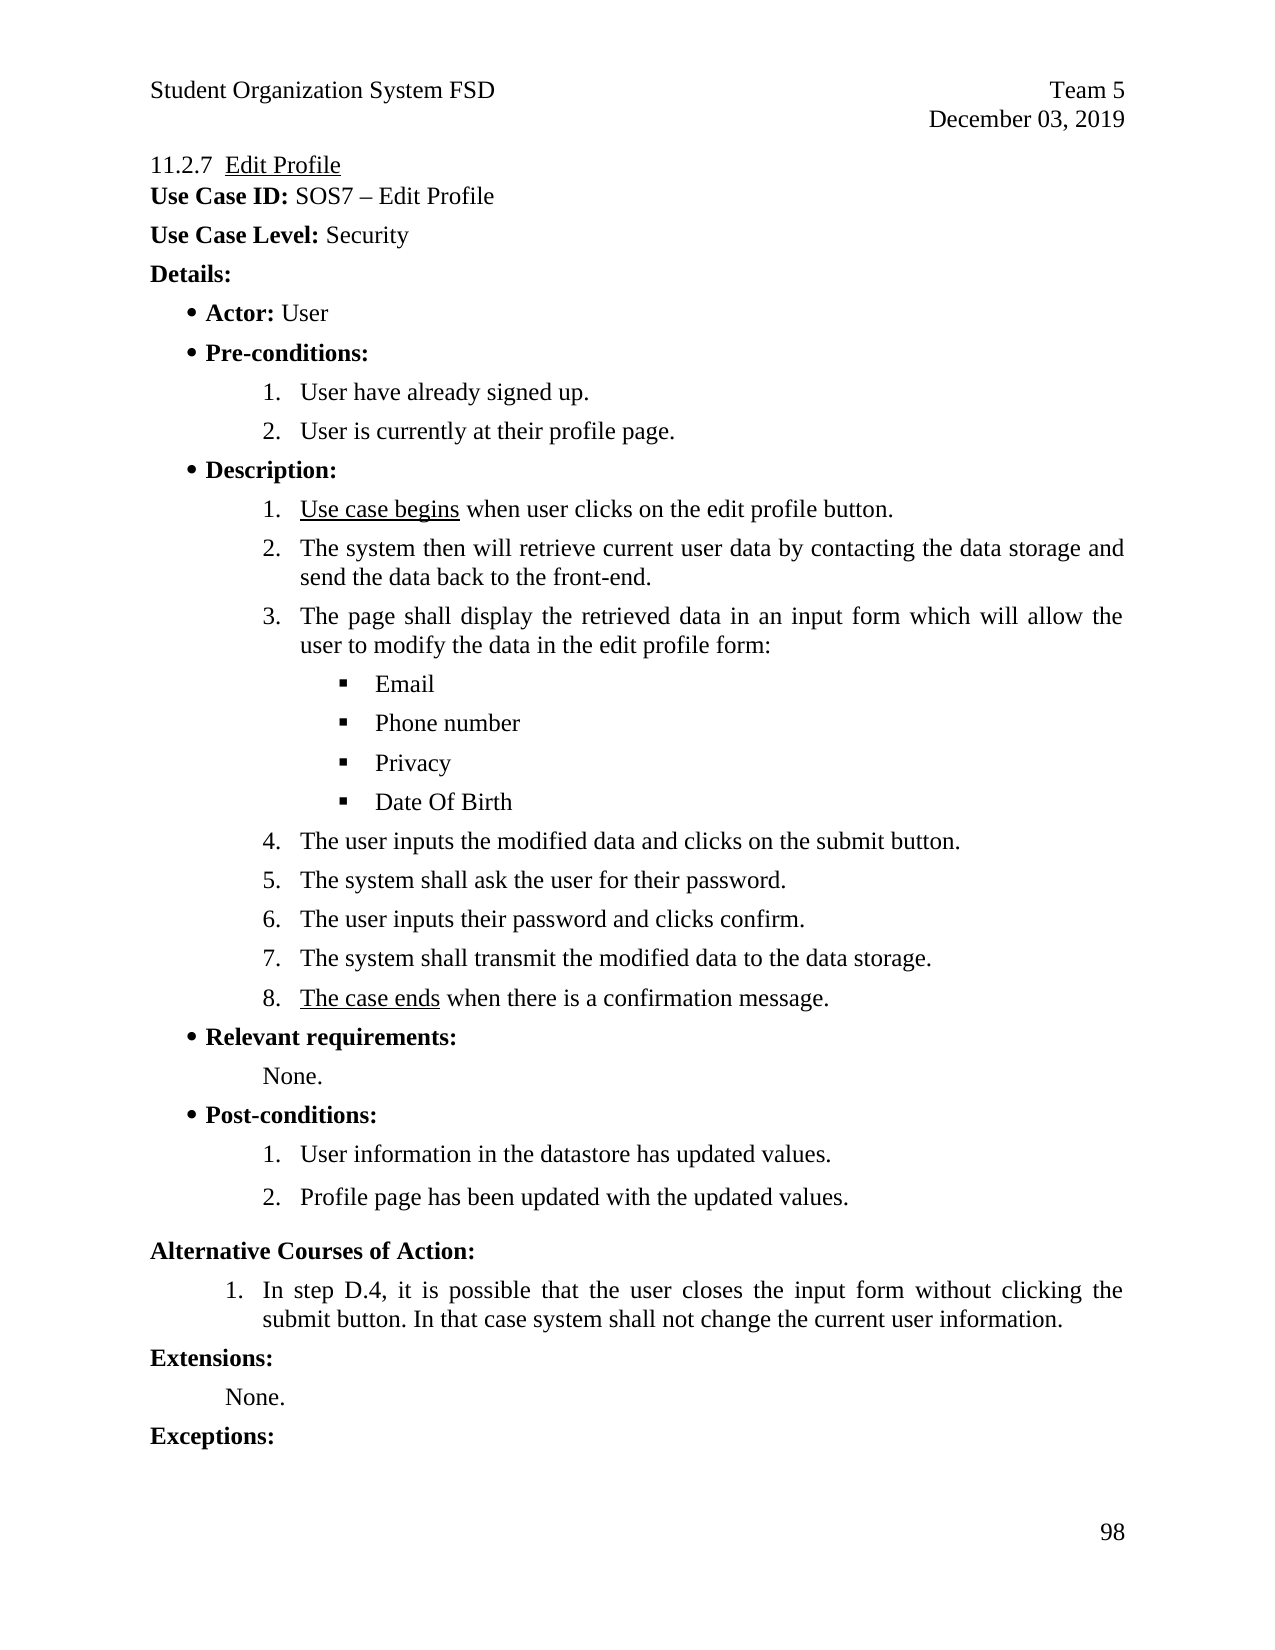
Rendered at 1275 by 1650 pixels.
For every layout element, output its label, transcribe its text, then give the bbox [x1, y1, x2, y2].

subtitle Edit Profile [150, 150, 1125, 179]
list The user inputs their password and clicks confirm. [262, 904, 1125, 933]
text None. [225, 1061, 1125, 1090]
list The case ends when there is a confirmation message. [262, 983, 1125, 1011]
list User have already signed up. [262, 377, 1125, 406]
list Profile page has been updated with the updated values. [262, 1182, 1125, 1211]
list Date Of Birth [337, 787, 1125, 816]
text Exceptions: [150, 1421, 1125, 1450]
list Post-conditions: [187, 1100, 1125, 1129]
text Use Case ID: SOS7 – Edit Profile [150, 181, 1125, 210]
text None. [150, 1382, 1125, 1411]
list Use case begins when user clicks on the edit profile button. [262, 494, 1125, 523]
list Privacy [337, 748, 1125, 776]
list The page shall display the retrieved data in an input form which will allow the user to modify the data in the edit profile form: [262, 601, 1125, 659]
text Alternative Courses of Action: [150, 1236, 1125, 1265]
list In step D.4, it is possible that the user closes the input form without clicking the submit button. In that case system shall not change the current user information. [225, 1275, 1125, 1333]
list The system shall ask the user for their password. [262, 865, 1125, 894]
list Email [337, 669, 1125, 698]
list User information in the datastore has updated values. [262, 1139, 1125, 1168]
list User is currently at their profile page. [262, 416, 1125, 445]
list The system shall transmit the modified data to the data storage. [262, 943, 1125, 972]
list Relevant requirements: [187, 1022, 1125, 1051]
text Extensions: [150, 1343, 1125, 1372]
list The system then will retrieve current user data by contacting the data storage and send the data back to the front-end. [262, 533, 1125, 591]
list Actor: User [187, 298, 1125, 327]
list Description: [187, 455, 1125, 484]
list Pre-conditions: [187, 338, 1125, 366]
list The user inputs the modified data and clicks on the submit button. [262, 826, 1125, 855]
text Use Case Level: Security [150, 220, 1125, 249]
text Details: [150, 259, 1125, 288]
list Phone number [337, 708, 1125, 737]
